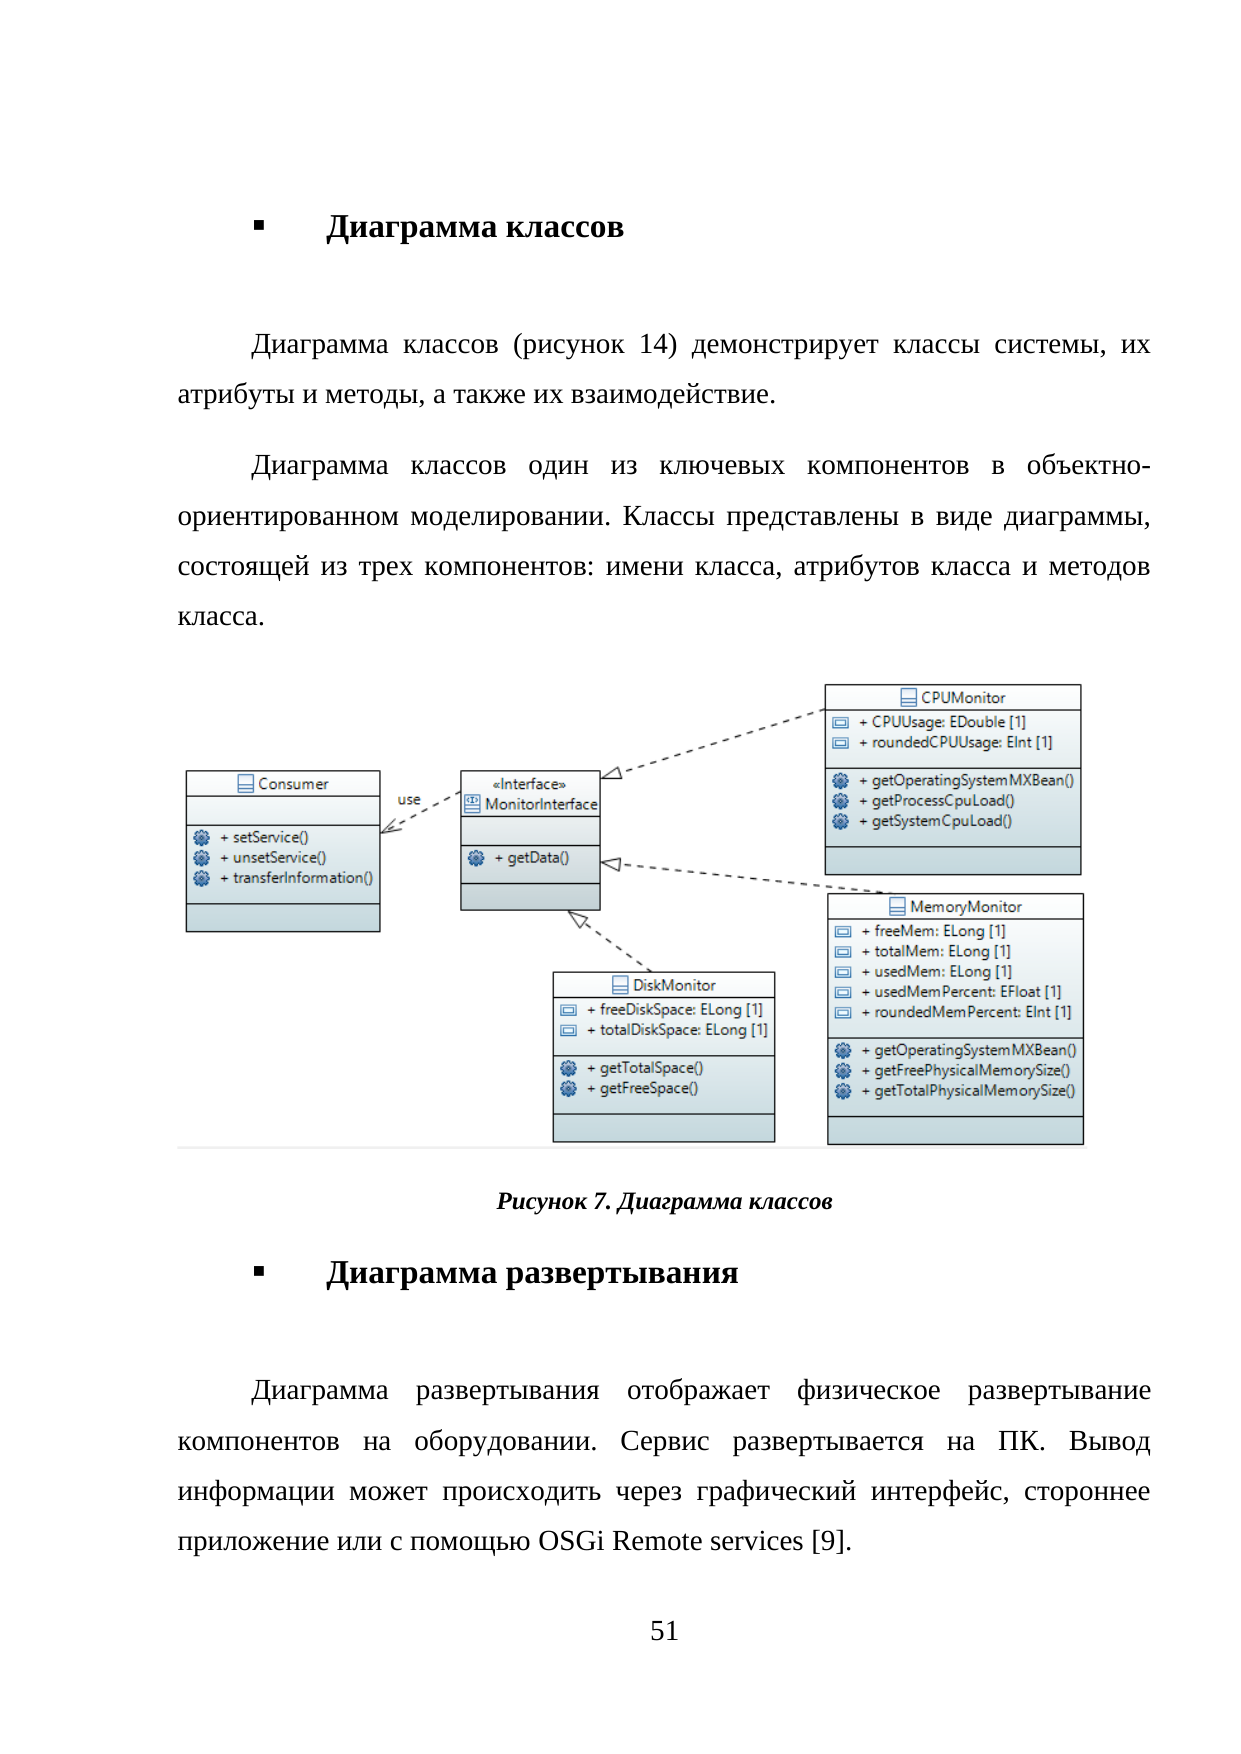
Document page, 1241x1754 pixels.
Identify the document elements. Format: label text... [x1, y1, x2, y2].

text Диаграмма классов один из ключевых компонентов в объектно-ориентированном моделировании. Классы представлены в виде диаграммы, состоящей из трех компонентов: имени класса, атрибутов класса и методов класса. [177, 447, 1152, 632]
subtitle Диаграмма развертывания [251, 1252, 1152, 1291]
text Диаграмма развертывания отображает физическое развертывание компонентов на оборудовании. Сервис развертывается на ПК. Вывод информации может происходить через графический интерфейс, стороннее приложение или с помощью OSGi Remote services [9]. [177, 1372, 1152, 1557]
picture [177, 669, 1088, 1149]
subtitle Диаграмма классов [251, 206, 1152, 244]
text Диаграмма классов (рисунок 14) демонстрирует классы системы, их атрибуты и методы, а также их взаимодействие. [177, 326, 1152, 410]
